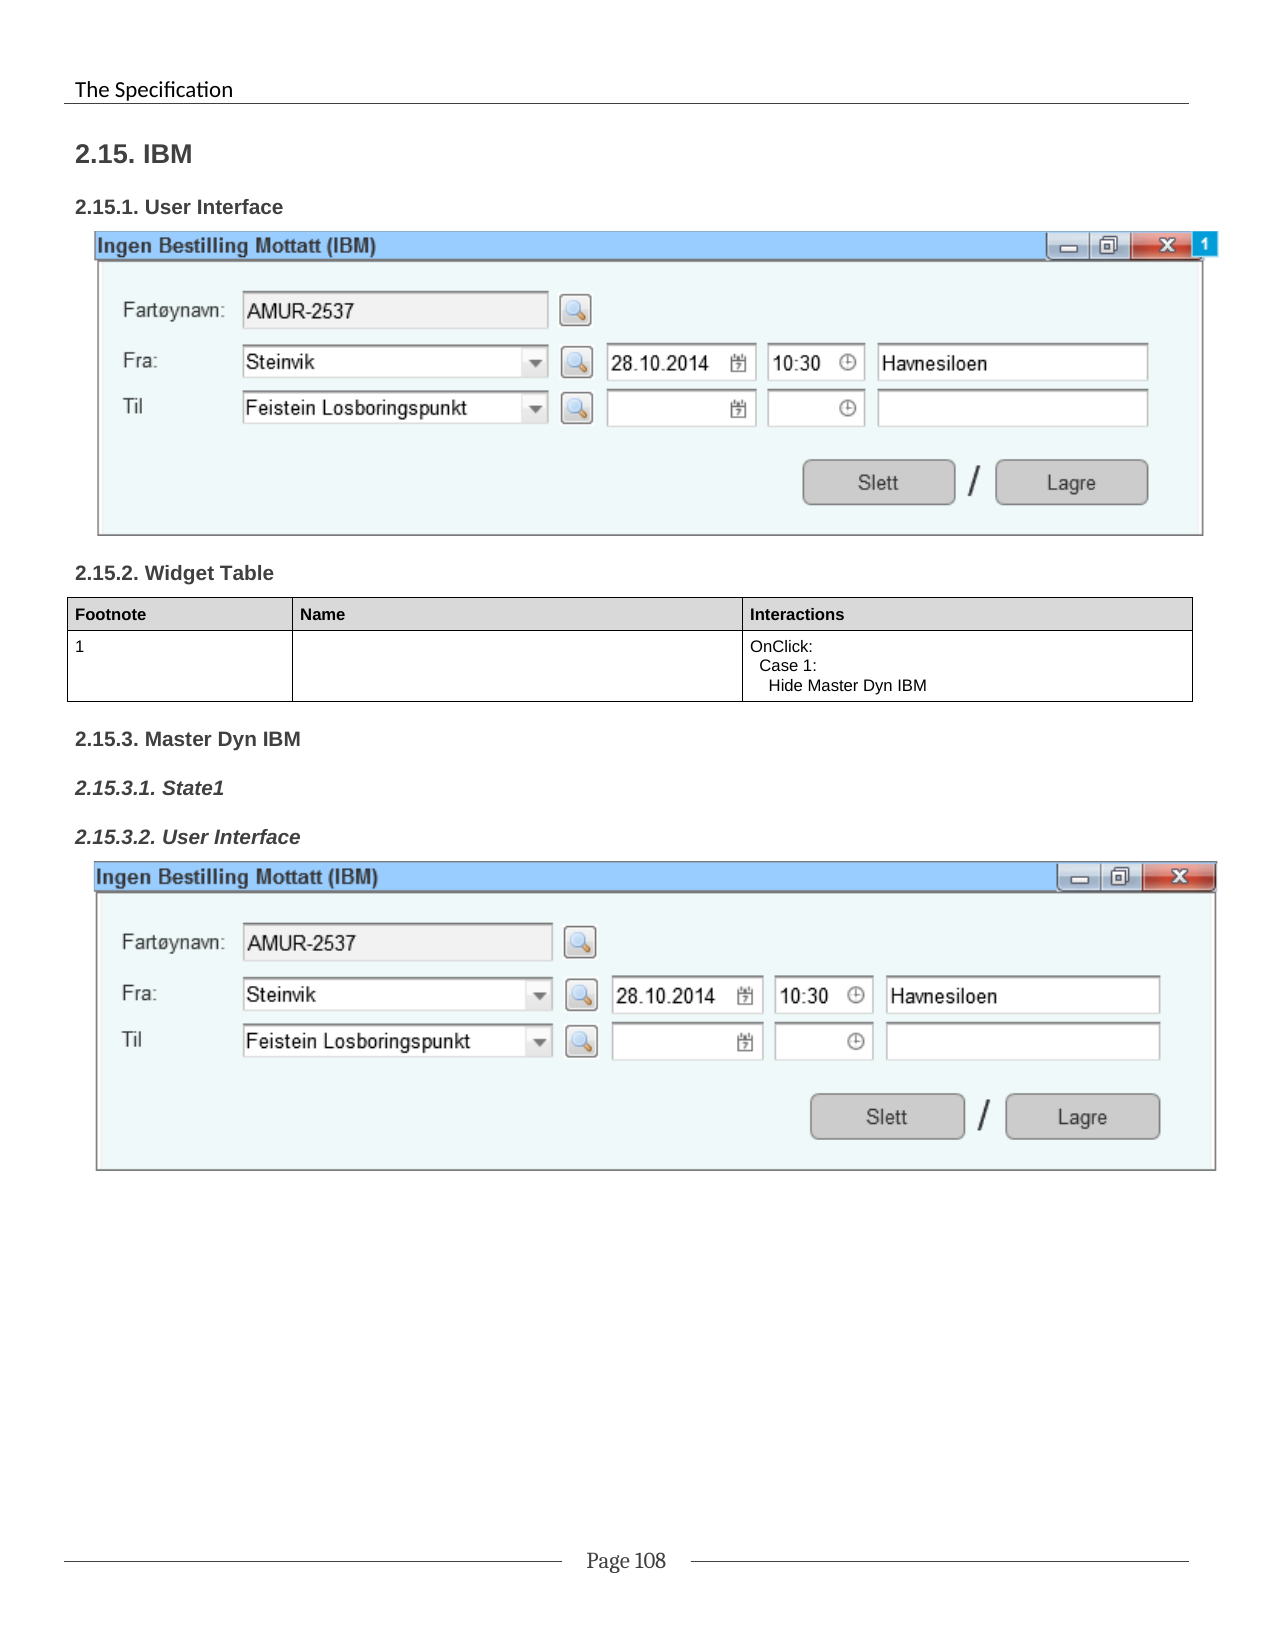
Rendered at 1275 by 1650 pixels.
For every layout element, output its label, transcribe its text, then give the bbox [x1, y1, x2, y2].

table_cell [293, 631, 742, 701]
table_header Footnote [68, 598, 292, 630]
table_cell 1 [68, 631, 292, 701]
subtitle User Interface [75, 194, 1200, 218]
subtitle State1 [75, 776, 1200, 800]
table_header Interactions [743, 598, 1192, 630]
subtitle IBM [75, 138, 1200, 169]
table_cell OnClick: Case 1: Hide Master Dyn IBM [743, 631, 1192, 701]
subtitle Master Dyn IBM [75, 727, 1200, 751]
subtitle Widget Table [75, 561, 1200, 584]
subtitle User Interface [75, 825, 1200, 849]
table_header Name [293, 598, 742, 630]
